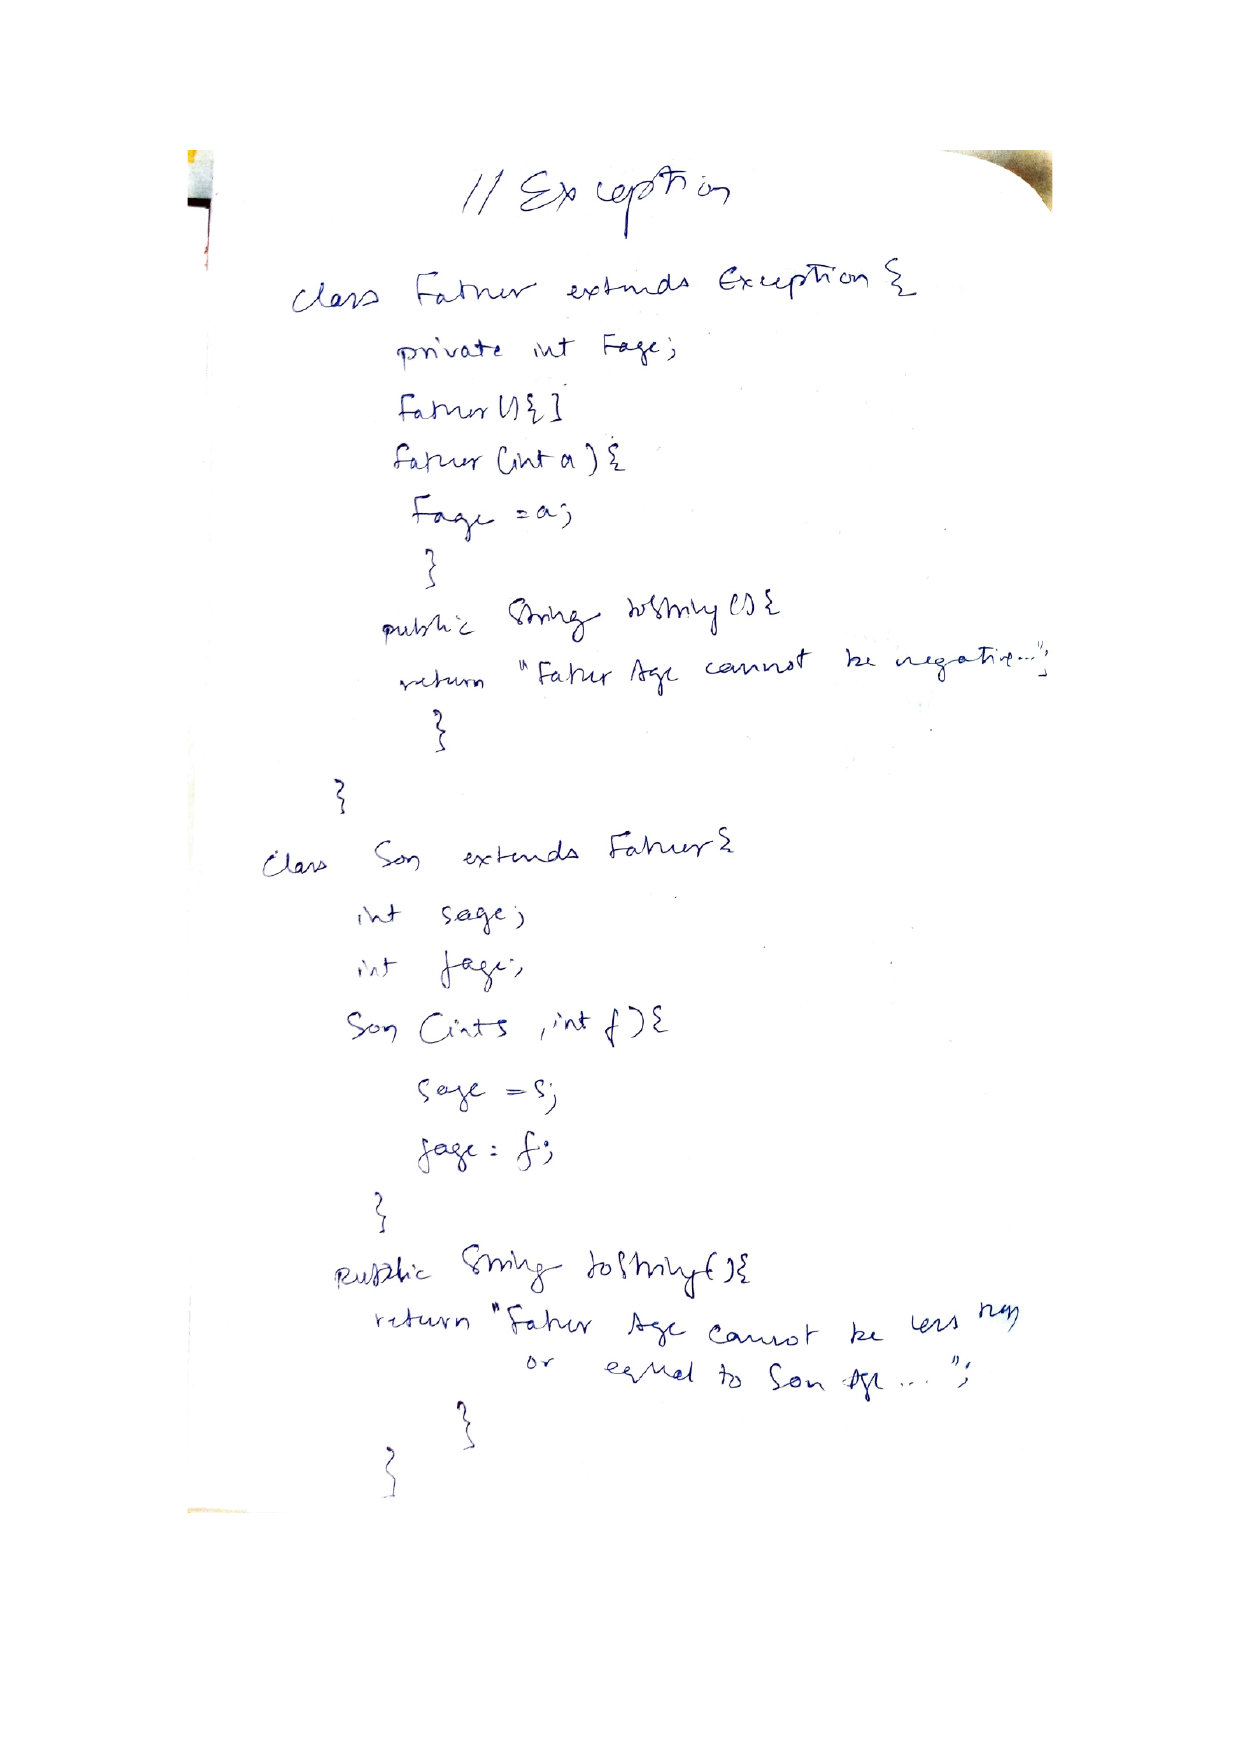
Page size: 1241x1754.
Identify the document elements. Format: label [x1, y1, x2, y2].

picture [187, 150, 1053, 1513]
